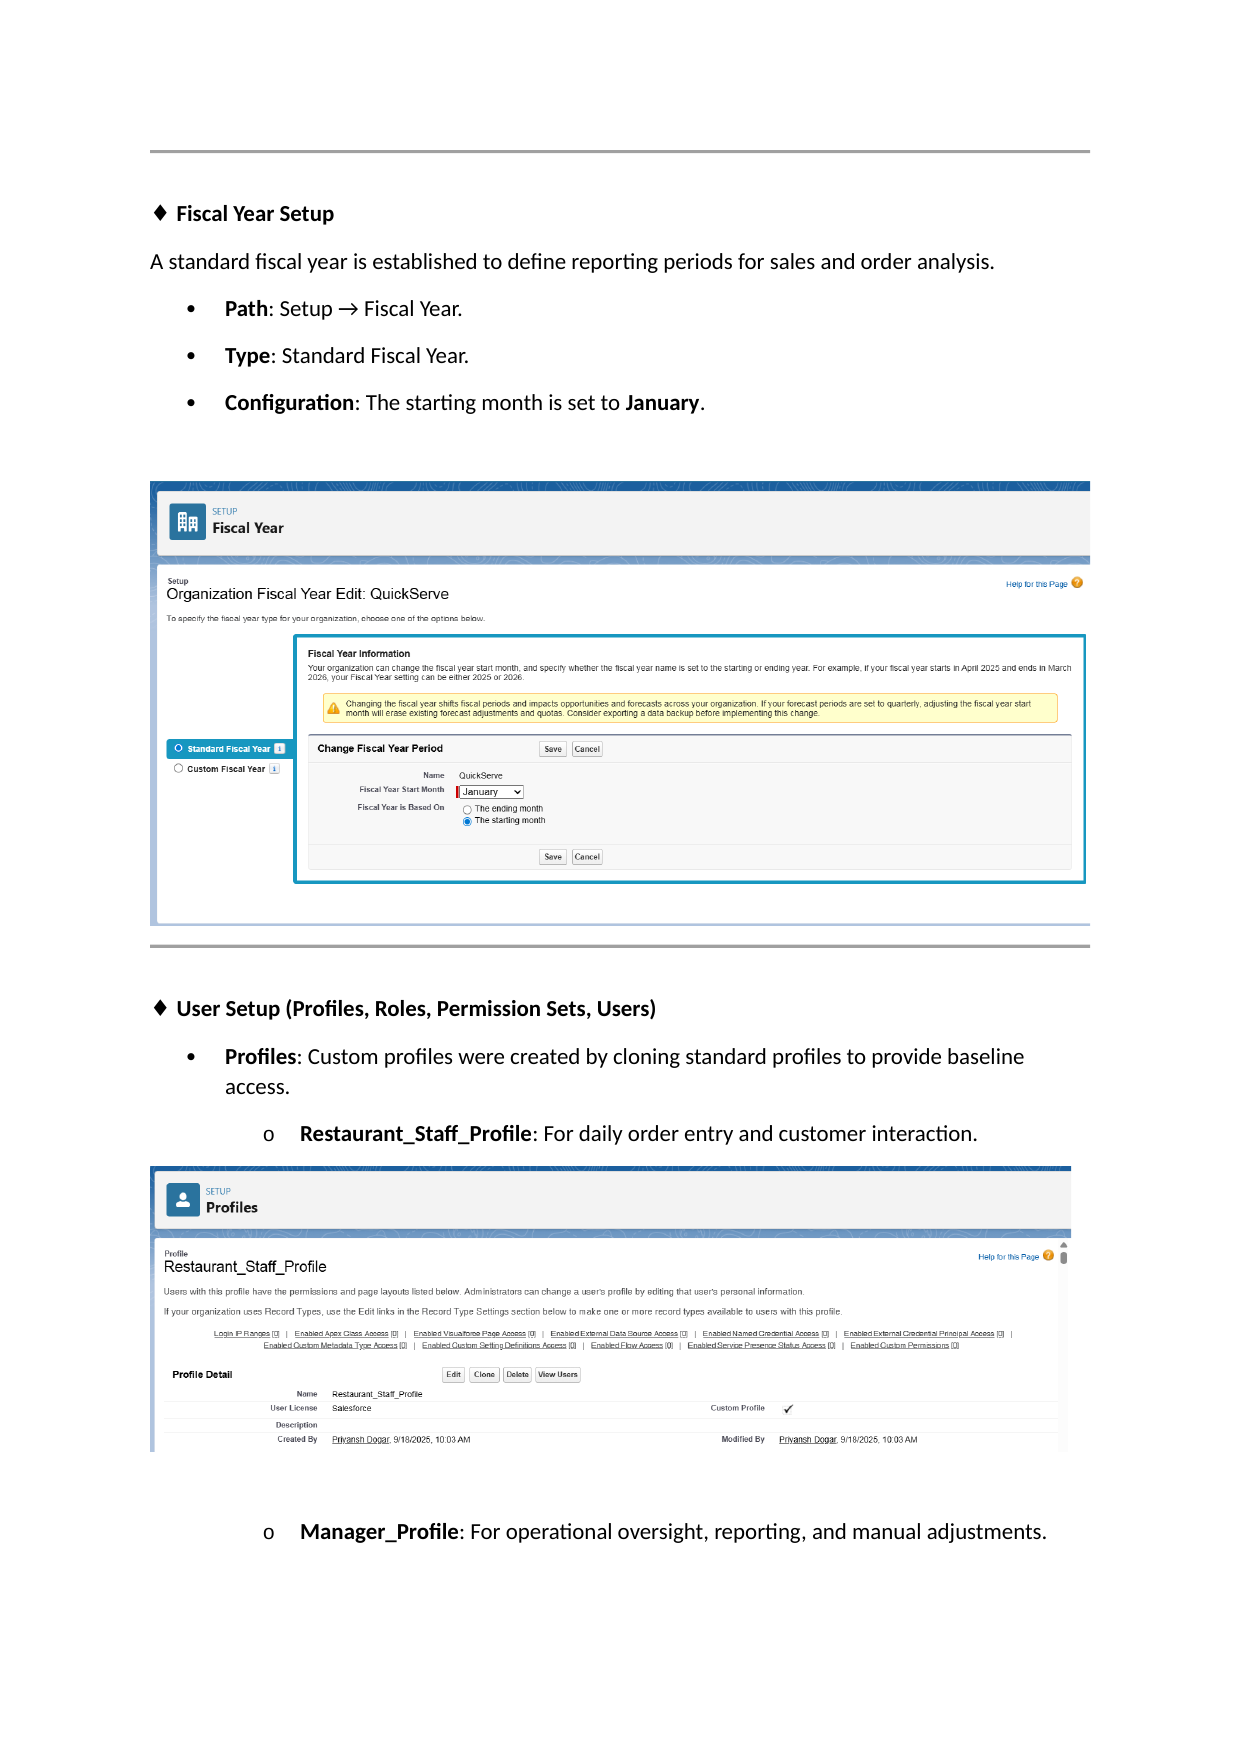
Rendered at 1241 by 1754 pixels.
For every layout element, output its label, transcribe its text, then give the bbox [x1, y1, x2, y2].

text ♦️ Fiscal Year Setup [150, 197, 1090, 228]
picture [150, 1166, 1072, 1452]
list Configuration: The starting month is set to January. [187, 388, 1090, 416]
list Type: Standard Fiscal Year. [187, 341, 1090, 369]
text A standard fiscal year is established to define reporting periods for sales and order analysis. [150, 247, 1090, 275]
list Restaurant_Staff_Profile: For daily order entry and customer interaction. [262, 1119, 1090, 1148]
list Profiles: Custom profiles were created by cloning standard profiles to provide baseline access. [187, 1042, 1090, 1100]
list Path: Setup → Fiscal Year. [187, 294, 1090, 322]
picture [150, 481, 1091, 926]
text ♦️ User Setup (Profiles, Roles, Permission Sets, Users) [150, 992, 1090, 1023]
list Manager_Profile: For operational oversight, reporting, and manual adjustments. [262, 1517, 1090, 1546]
